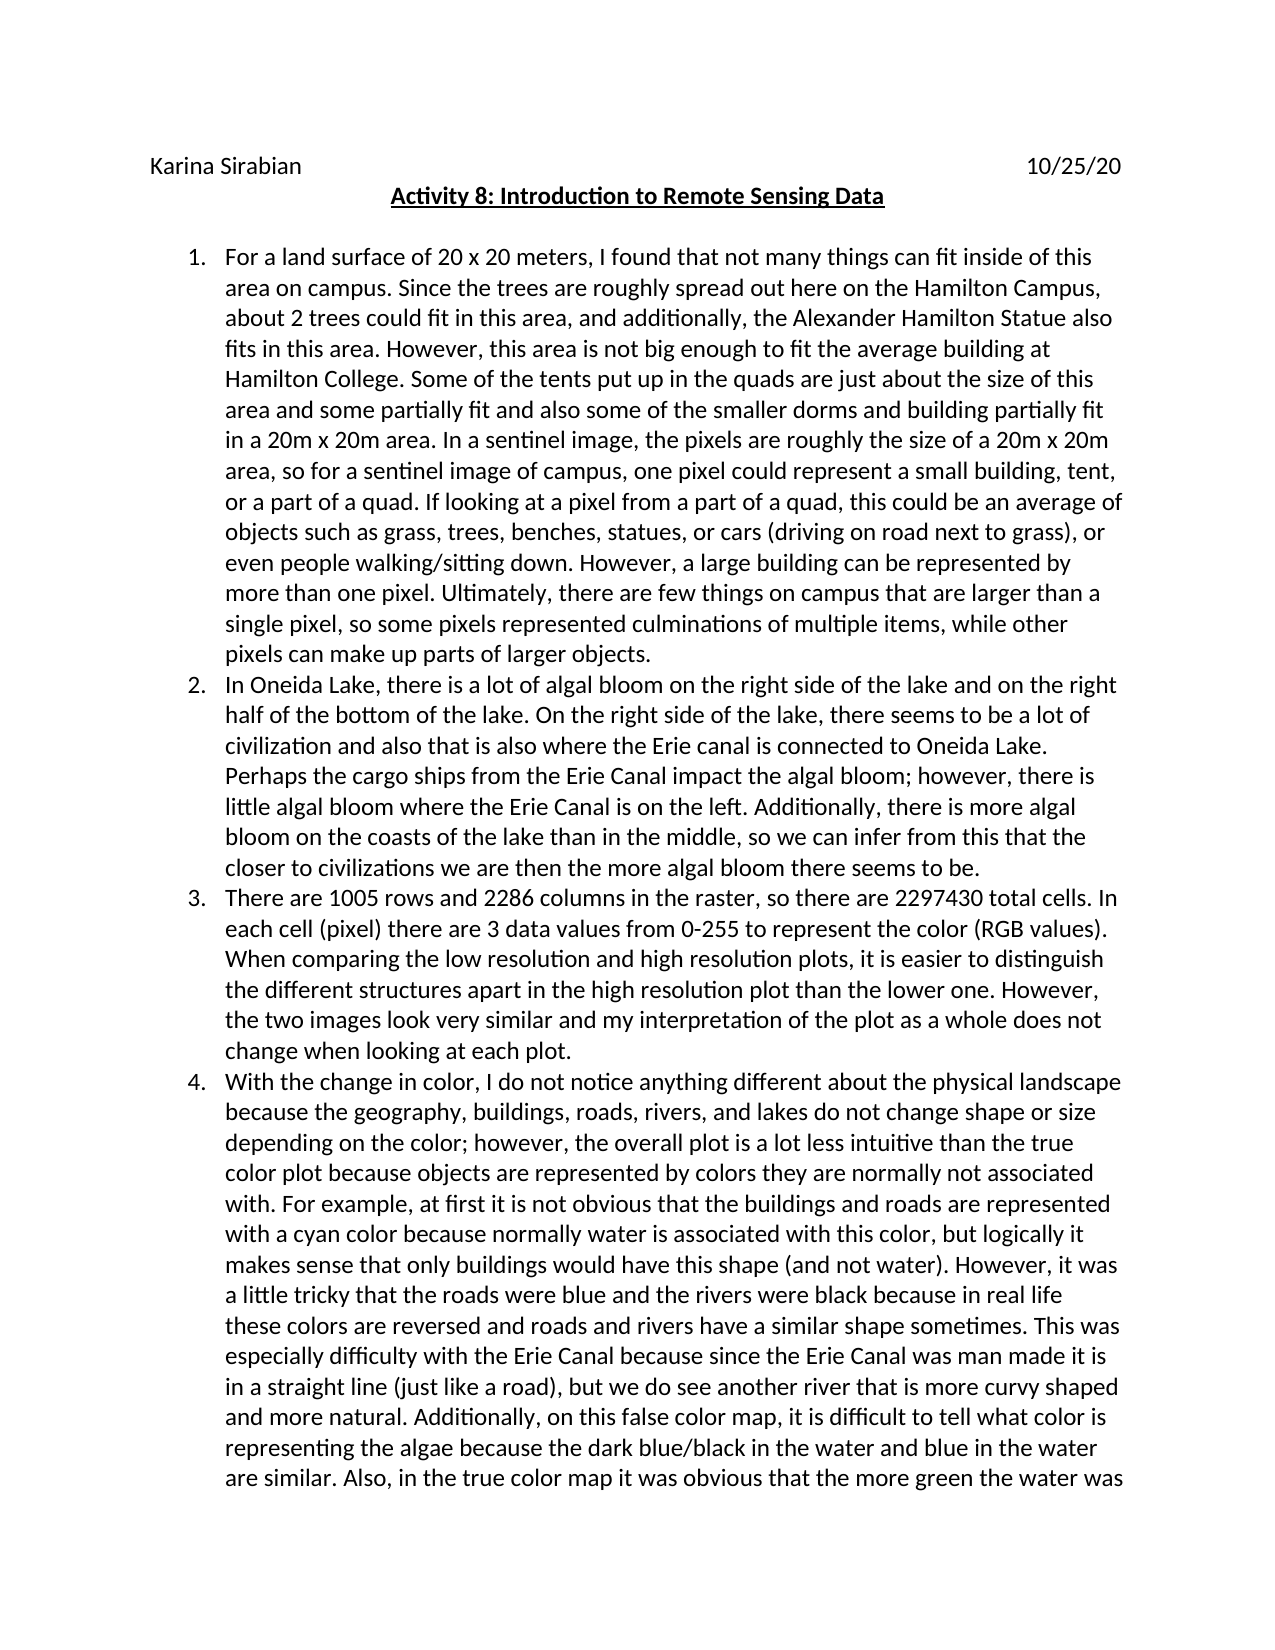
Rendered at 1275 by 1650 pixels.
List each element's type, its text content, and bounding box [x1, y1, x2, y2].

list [187, 1066, 1125, 1493]
list For a land surface of 20 x 20 meters, I found that not many things can fit inside of this area on campus. Since the trees are roughly spread out here on the Hamilton Campus, about 2 trees could fit in this area, and additionally, the Alexander Hamilton Statue also fits in this area. However, this area is not big enough to fit the average building at Hamilton College. Some of the tents put up in the quads are just about the size of this area and some partially fit and also some of the smaller dorms and building partially fit in a 20m x 20m area. In a sentinel image, the pixels are roughly the size of a 20m x 20m area, so for a sentinel image of campus, one pixel could represent a small building, tent, or a part of a quad. If looking at a pixel from a part of a quad, this could be an average of objects such as grass, trees, benches, statues, or cars (driving on road next to grass), or even people walking/sitting down. However, a large building can be represented by more than one pixel. Ultimately, there are few things on campus that are larger than a single pixel, so some pixels represented culminations of multiple items, while other pixels can make up parts of larger objects. [187, 242, 1125, 669]
text Karina Sirabian 10/25/20 [150, 150, 1125, 181]
list There are 1005 rows and 2286 columns in the raster, so there are 2297430 total cells. In each cell (pixel) there are 3 data values from 0-255 to represent the color (RGB values). When comparing the low resolution and high resolution plots, it is easier to distinguish the different structures apart in the high resolution plot than the lower one. However, the two images look very similar and my interpretation of the plot as a whole does not change when looking at each plot. [187, 882, 1125, 1066]
list In Oneida Lake, there is a lot of algal bloom on the right side of the lake and on the right half of the bottom of the lake. On the right side of the lake, there seems to be a lot of civilization and also that is also where the Erie canal is connected to Oneida Lake. Perhaps the cargo ships from the Erie Canal impact the algal bloom; however, there is little algal bloom where the Erie Canal is on the left. Additionally, there is more algal bloom on the coasts of the lake than in the middle, so we can infer from this that the closer to civilizations we are then the more algal bloom there seems to be. [187, 669, 1125, 882]
text Activity 8: Introduction to Remote Sensing Data [150, 181, 1125, 211]
